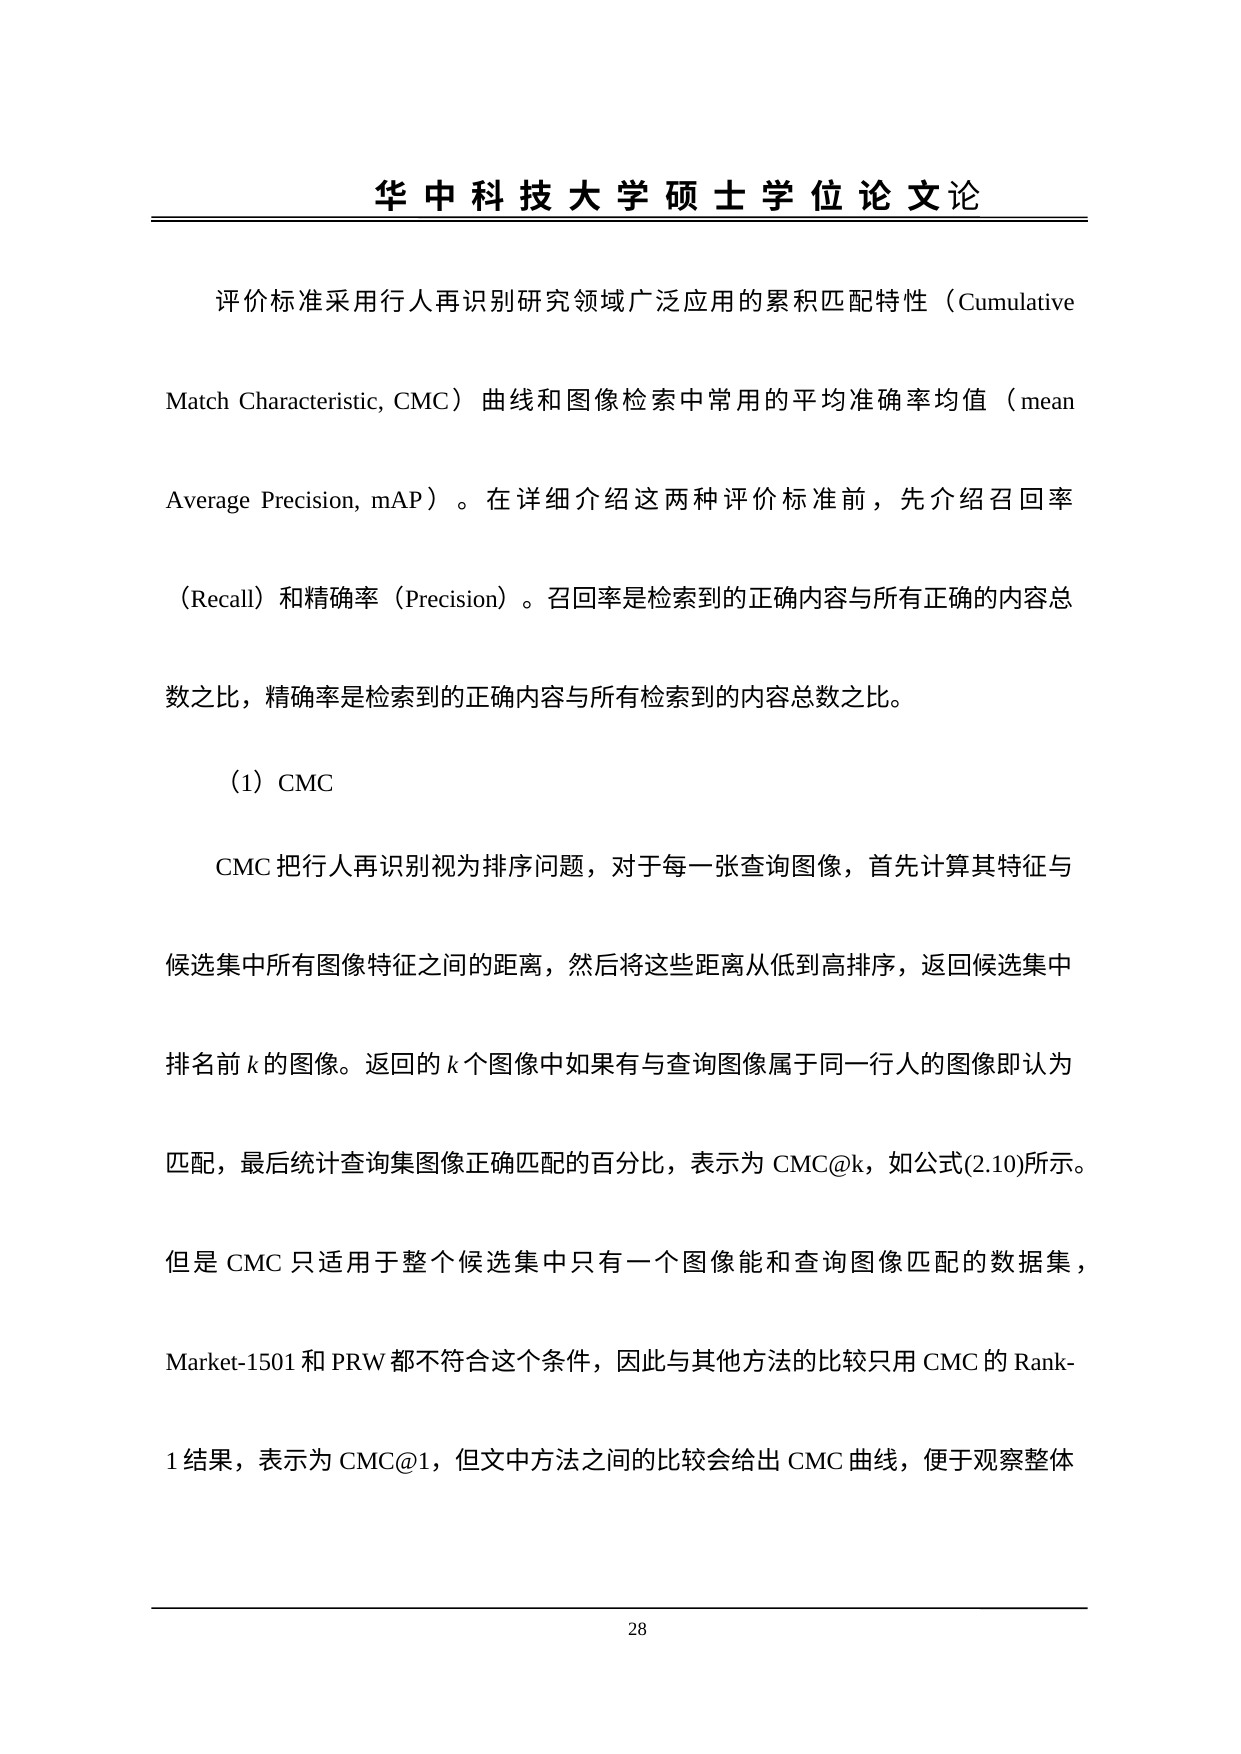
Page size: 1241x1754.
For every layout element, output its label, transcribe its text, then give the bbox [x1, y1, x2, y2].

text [165, 831, 1075, 1492]
text （1）CMC [165, 747, 1075, 813]
text 评价标准采用行人再识别研究领域广泛应用的累积匹配特性（Cumulative Match Characteristic, CMC）曲线和图像检索中常用的平均准确率均值（mean Average Precision, mAP）。在详细介绍这两种评价标准前，先介绍召回率（Recall）和精确率（Precision）。召回率是检索到的正确内容与所有正确的内容总数之比，精确率是检索到的正确内容与所有检索到的内容总数之比。 [165, 267, 1075, 729]
